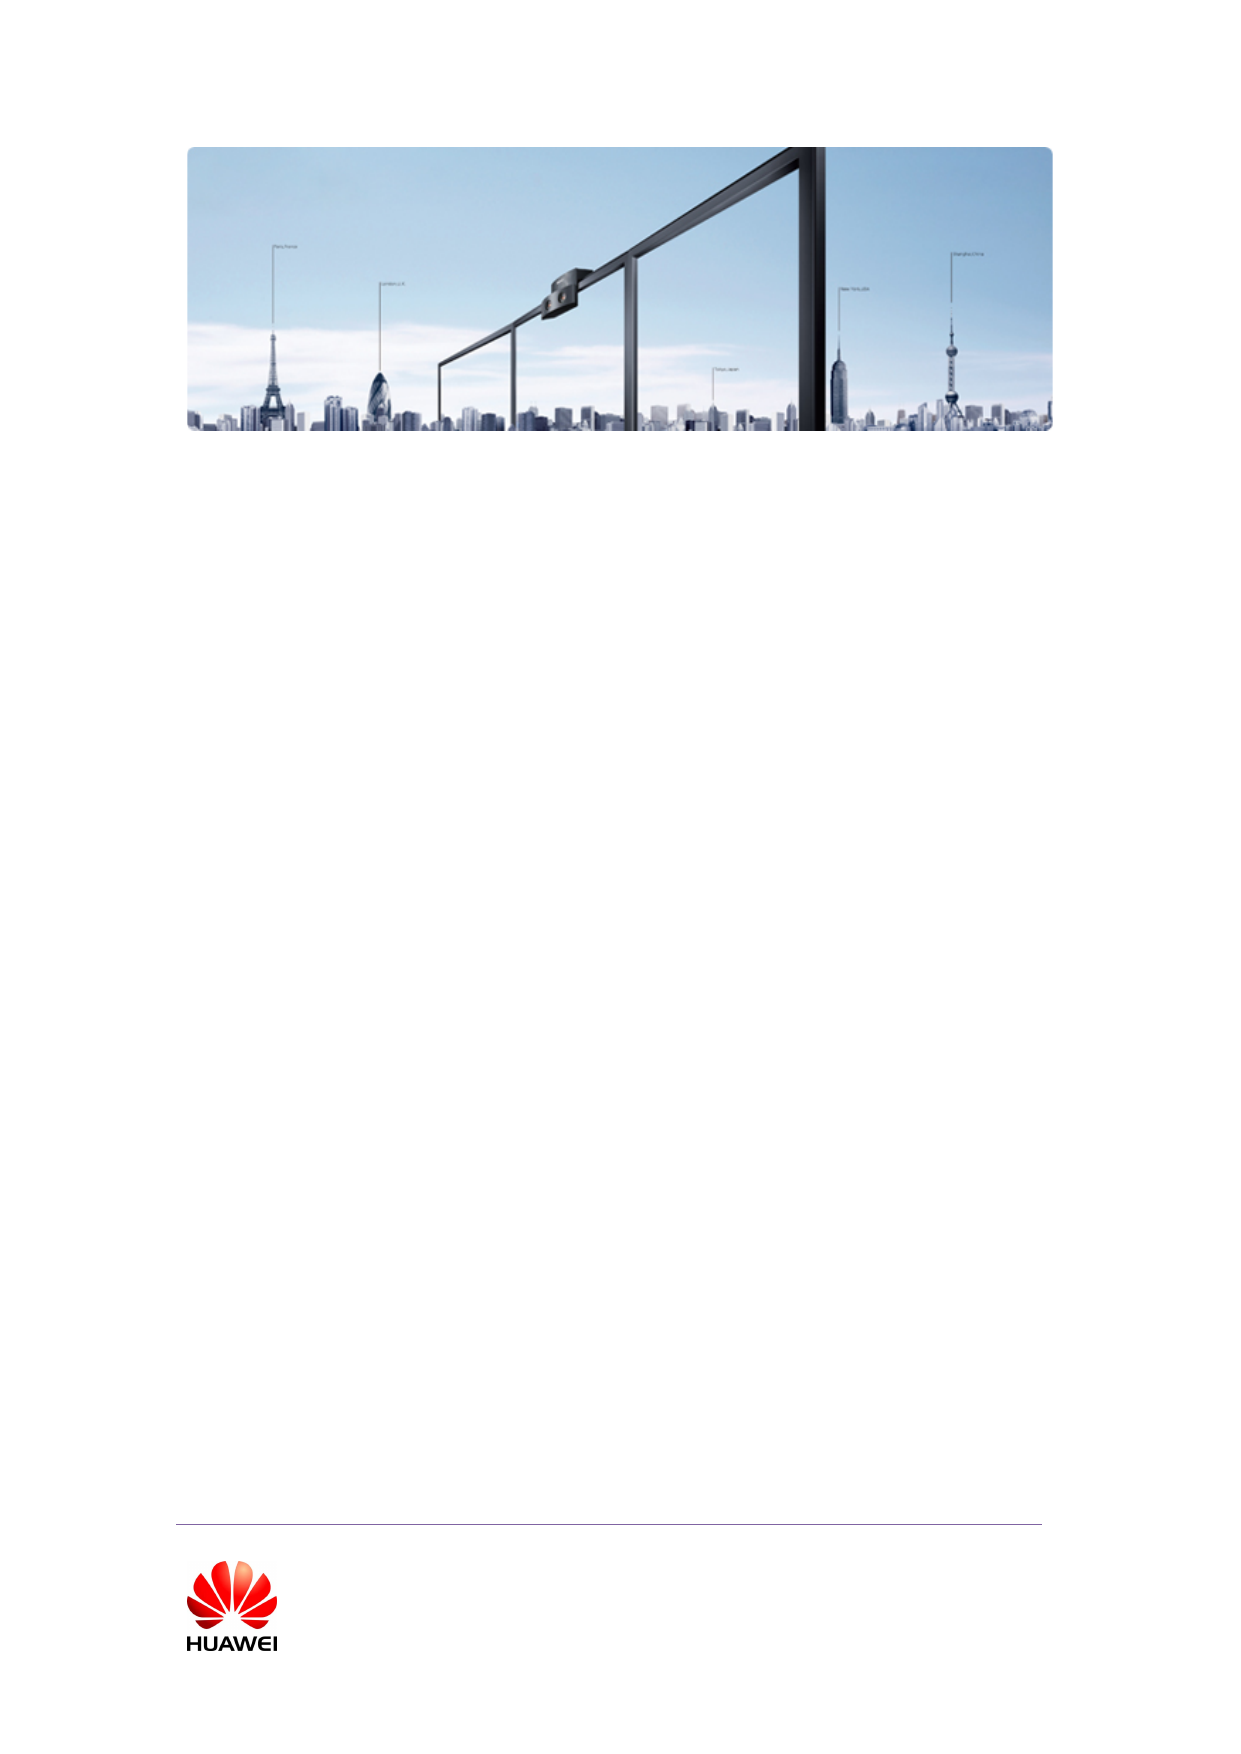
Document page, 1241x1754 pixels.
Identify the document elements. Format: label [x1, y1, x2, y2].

picture [187, 1561, 277, 1651]
picture [187, 147, 1053, 431]
